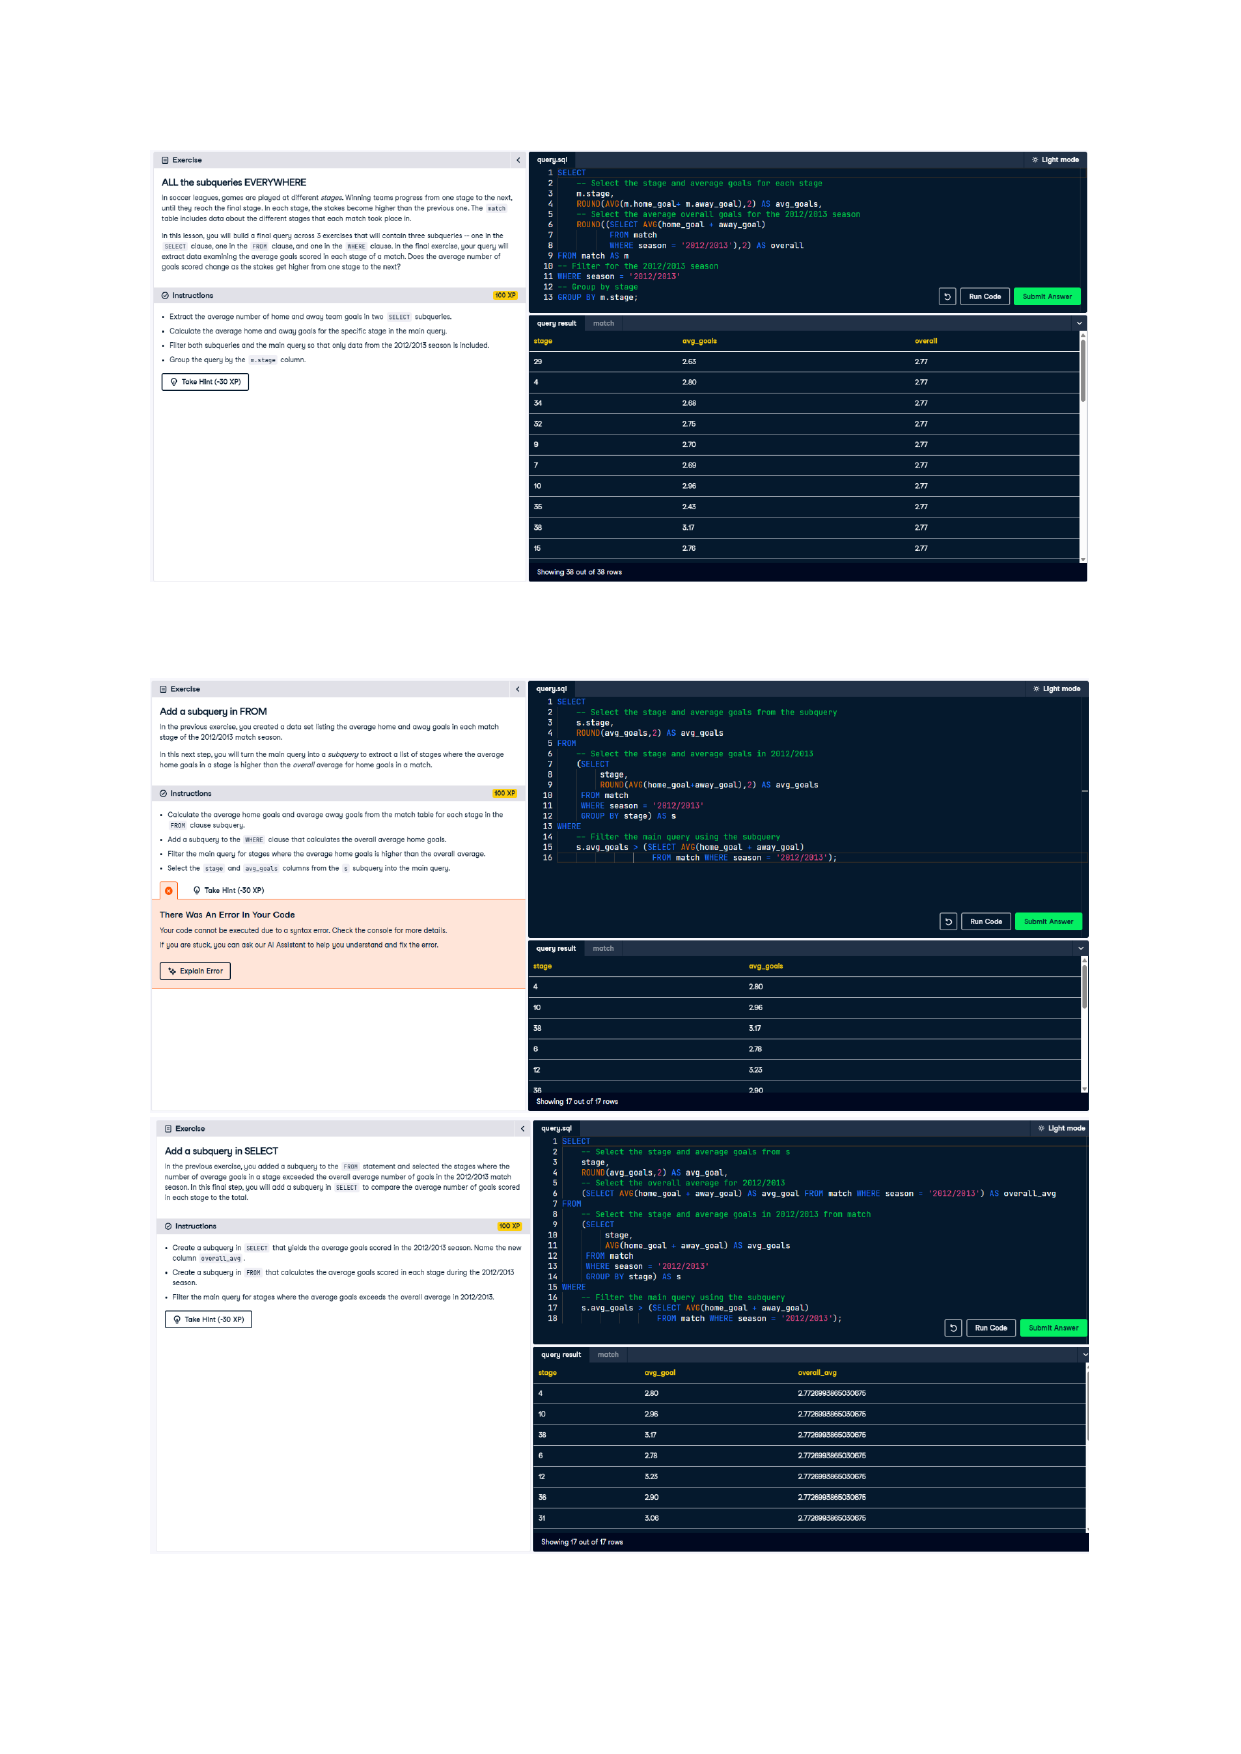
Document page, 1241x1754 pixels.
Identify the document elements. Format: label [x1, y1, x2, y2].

picture [150, 150, 1088, 582]
picture [150, 1117, 1089, 1554]
picture [150, 678, 1089, 1113]
